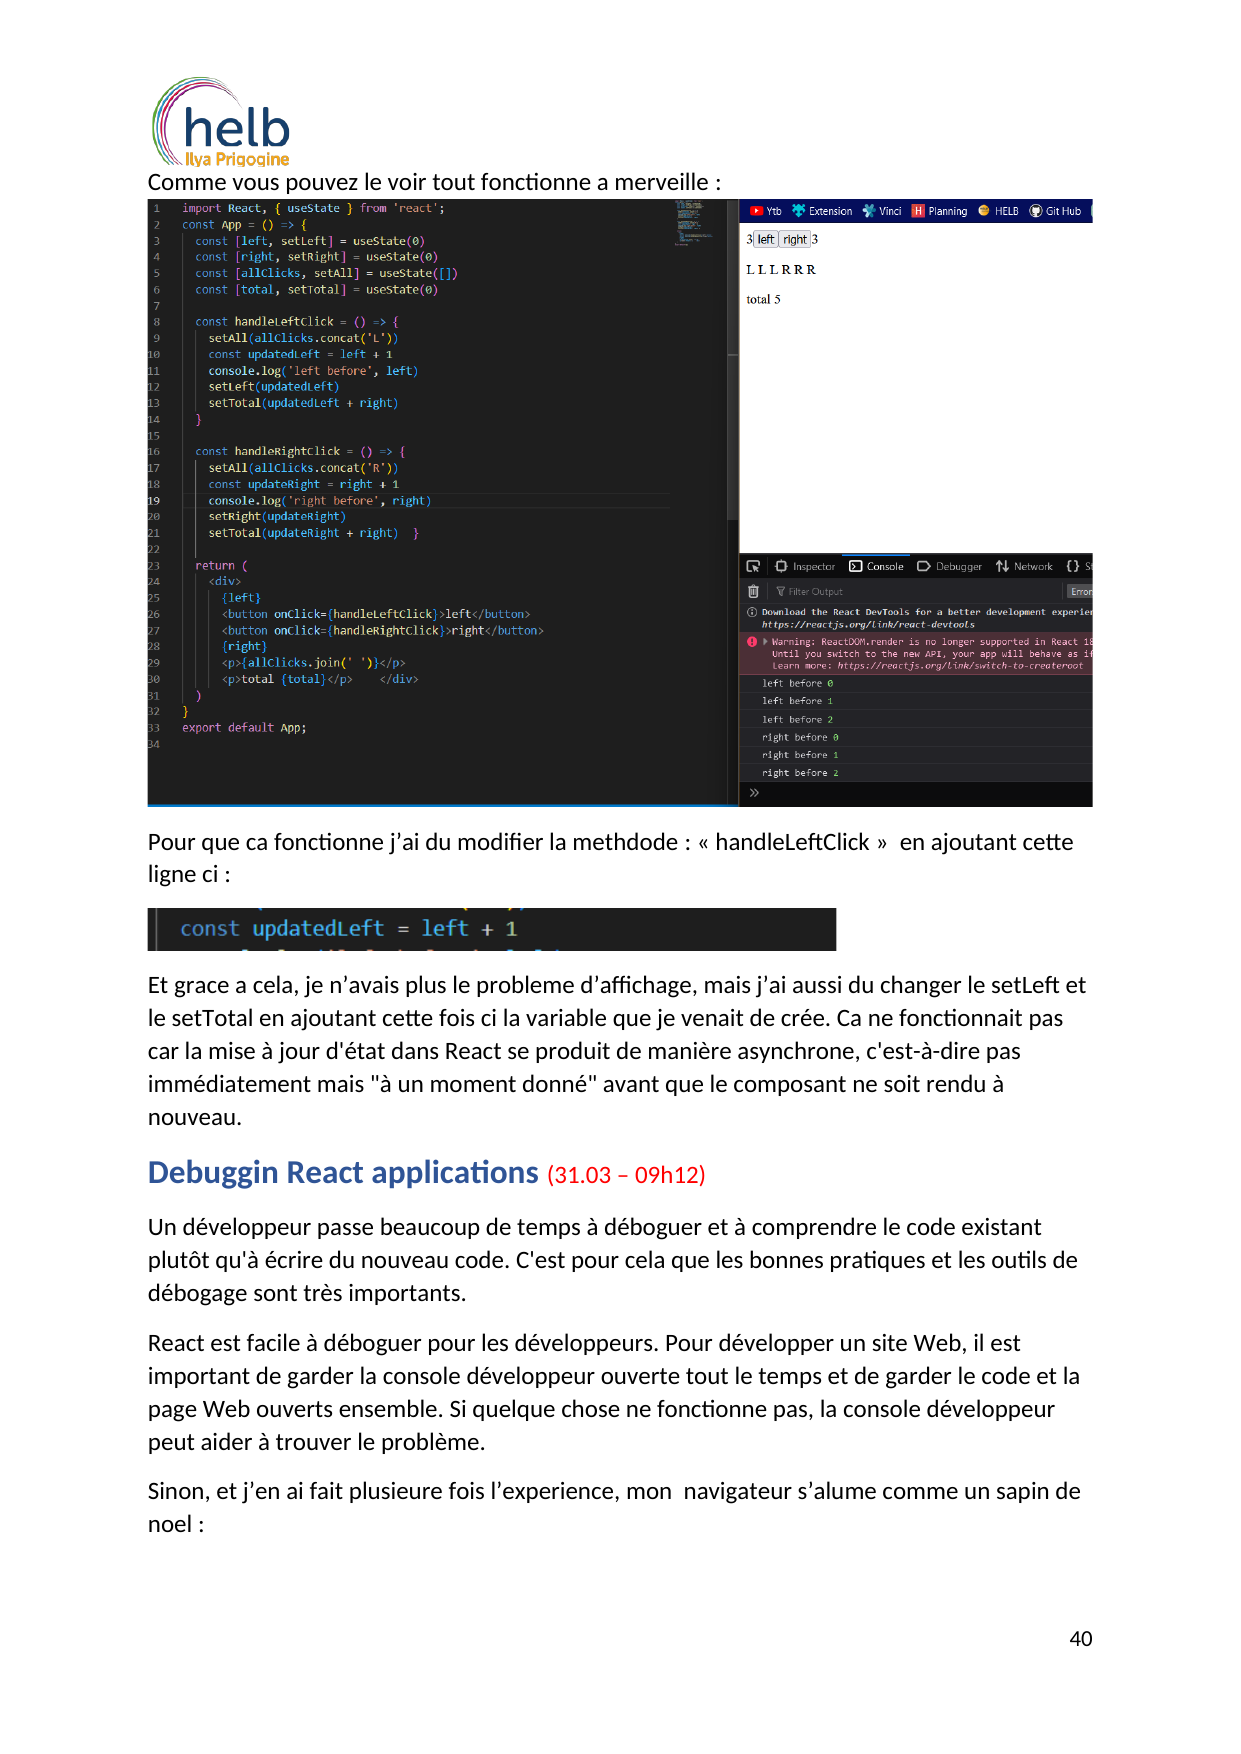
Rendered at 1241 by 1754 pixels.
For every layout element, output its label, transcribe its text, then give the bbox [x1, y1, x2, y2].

picture [147, 908, 837, 951]
text Un développeur passe beaucoup de temps à déboguer et à comprendre le code existant plutôt qu'à écrire du nouveau code. C'est pour cela que les bonnes pratiques et les outils de débogage sont très importants. [148, 1211, 1092, 1308]
picture [147, 73, 296, 167]
text Comme vous pouvez le voir tout fonctionne a merveille : [148, 166, 1092, 199]
text Pour que ca fonctionne j’ai du modifier la methdode : « handleLeftClick » en ajoutant cette ligne ci : [148, 826, 1092, 889]
text Et grace a cela, je n’avais plus le probleme d’affichage, mais j’ai aussi du changer le setLeft et le setTotal en ajoutant cette fois ci la variable que je venait de crée. Ca ne fonctionnait pas car la mise à jour d'état dans React se produit de manière asynchrone, c'est-à-dire pas immédiatement mais "à un moment donné" avant que le composant ne soit rendu à nouveau. [148, 969, 1092, 1132]
text Sinon, et j’en ai fait plusieure fois l’experience, mon navigateur s’alume comme un sapin de noel : [148, 1475, 1092, 1539]
picture [147, 199, 1093, 807]
text React est facile à déboguer pour les développeurs. Pour développer un site Web, il est important de garder la console développeur ouverte tout le temps et de garder le code et la page Web ouverts ensemble. Si quelque chose ne fonctionne pas, la console développeur peut aider à trouver le problème. [148, 1327, 1092, 1456]
text Debuggin React applications (31.03 – 09h12) [148, 1151, 1092, 1192]
